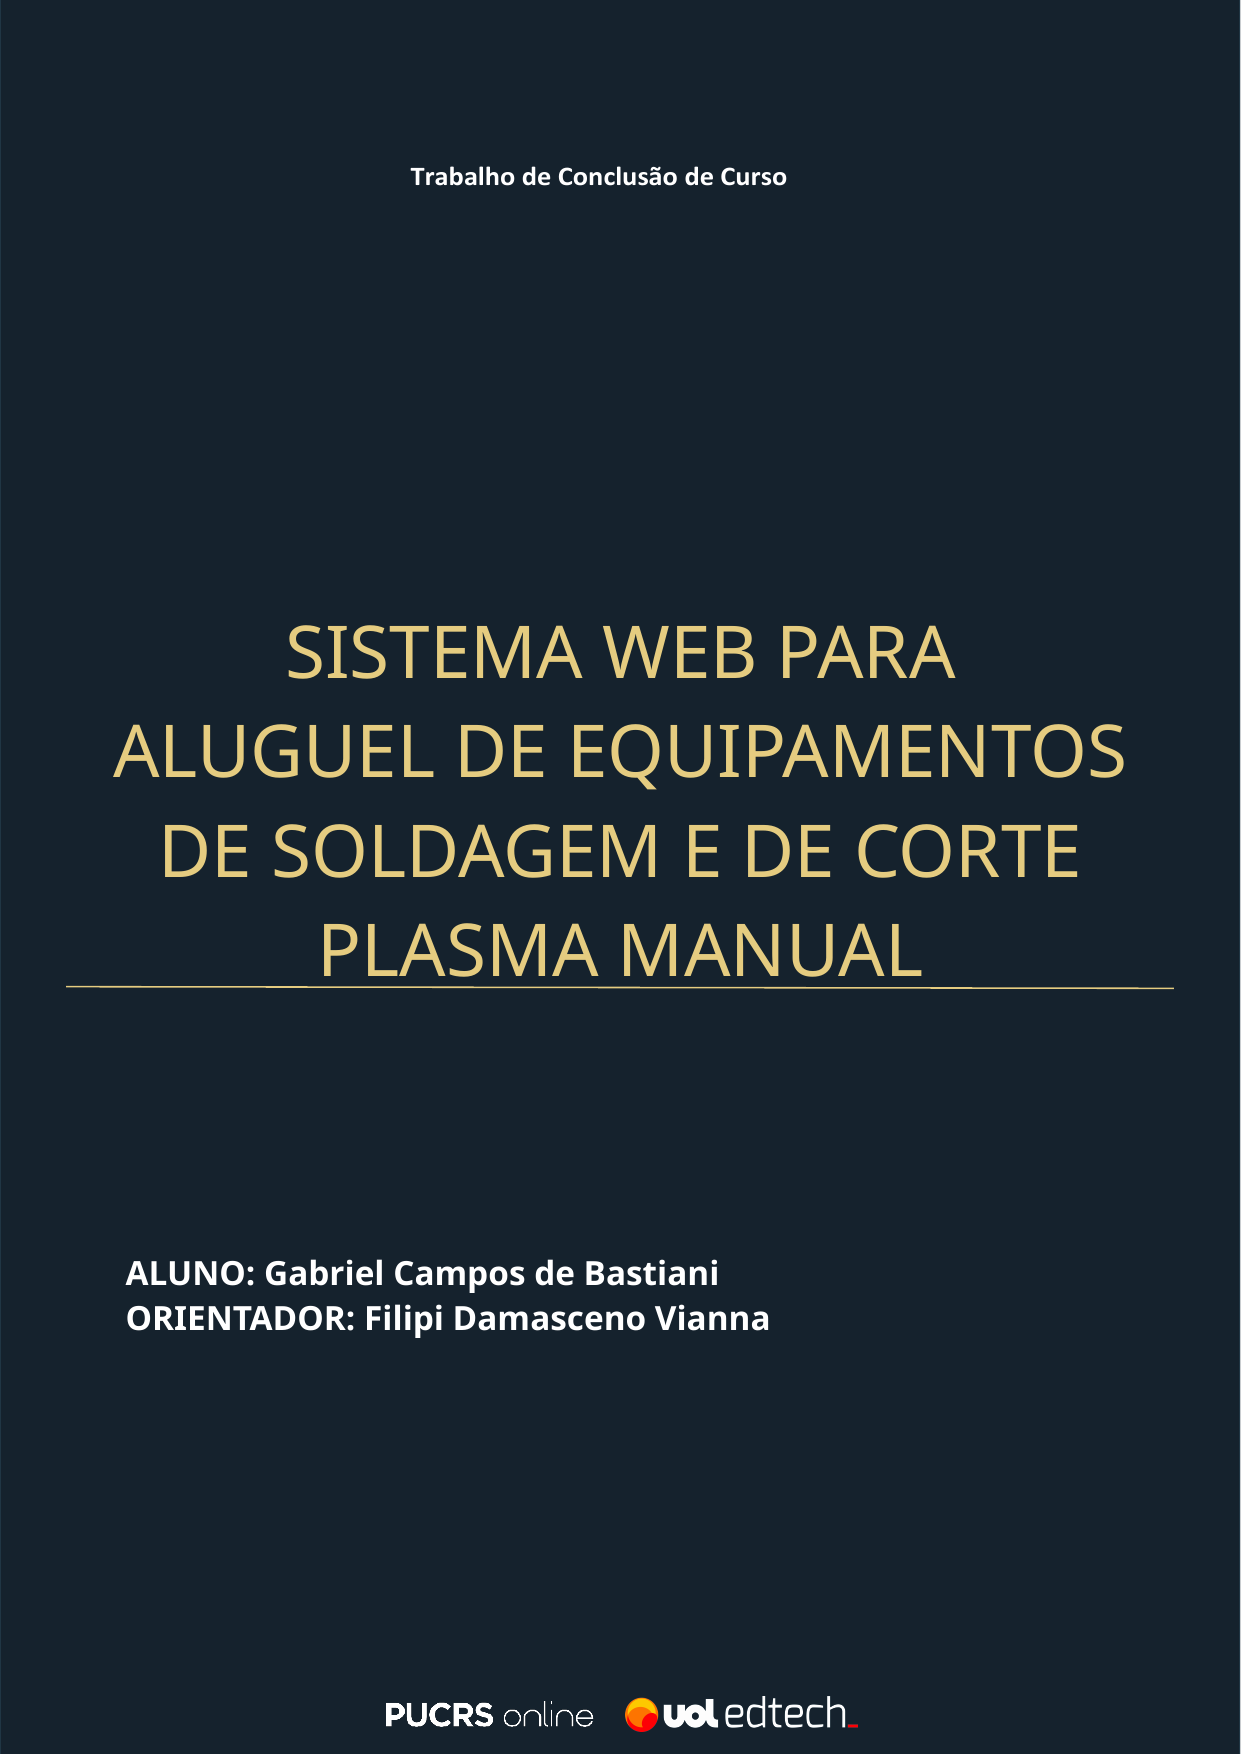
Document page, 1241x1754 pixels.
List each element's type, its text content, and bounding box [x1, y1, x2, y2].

picture [382, 1684, 604, 1748]
picture [625, 1696, 858, 1732]
text Trabalho de Conclusão de Curso [410, 159, 1240, 193]
